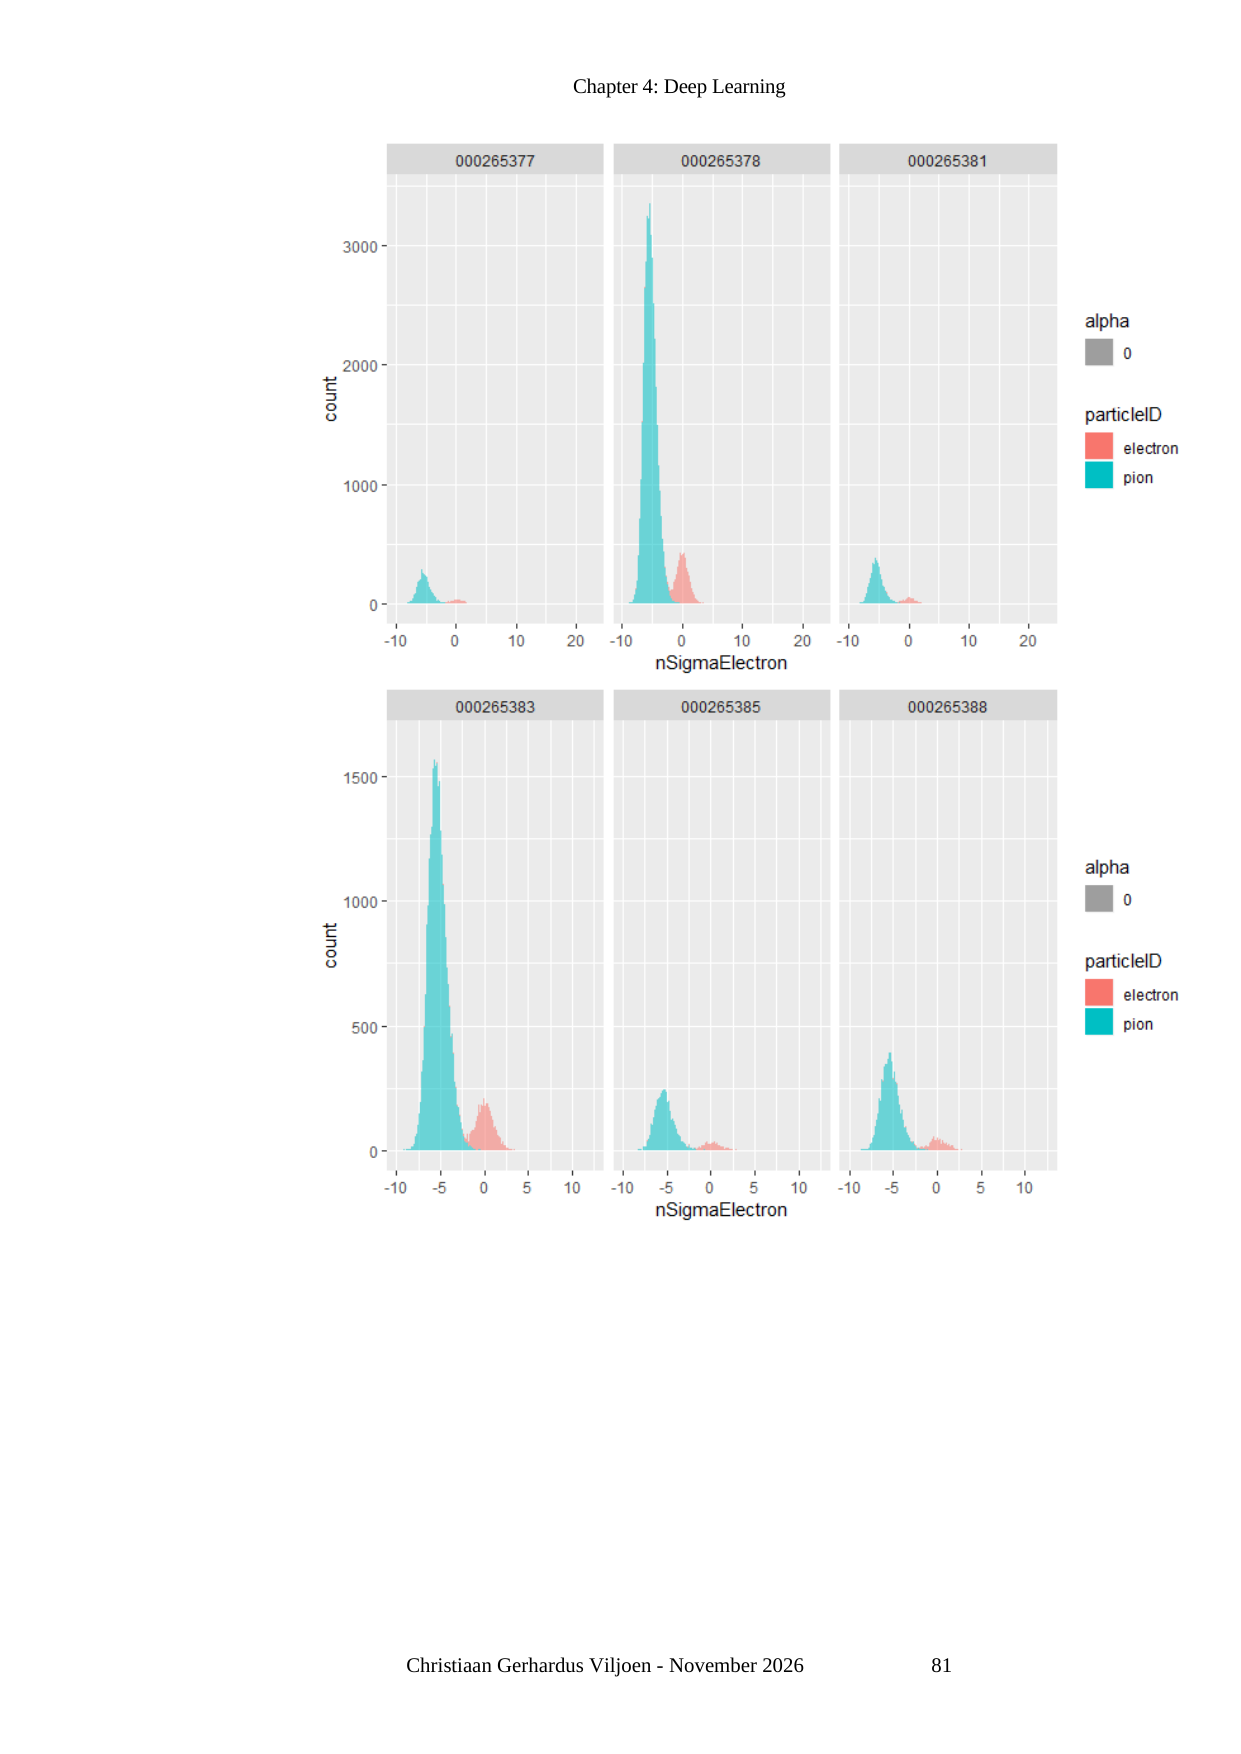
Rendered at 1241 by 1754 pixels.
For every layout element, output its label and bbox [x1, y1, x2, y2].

picture [311, 135, 1198, 1229]
